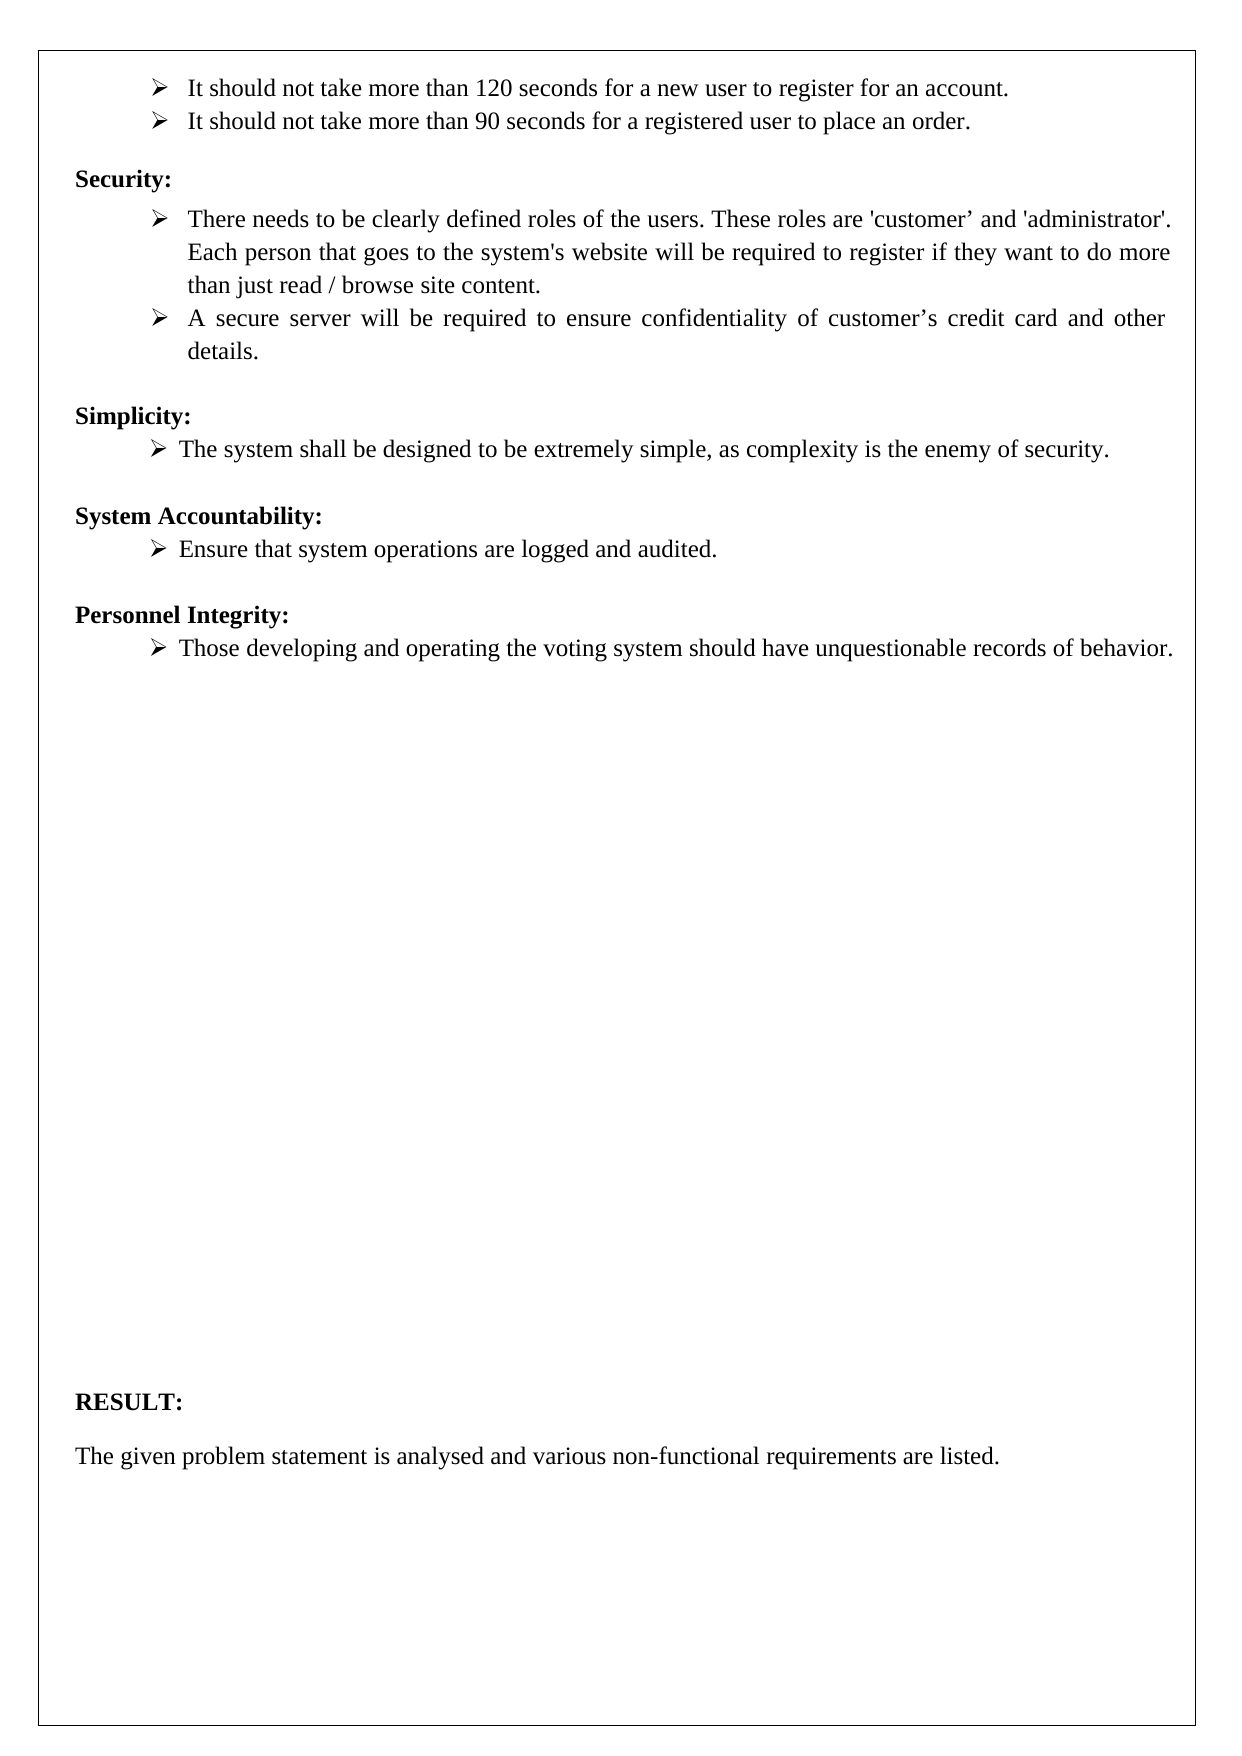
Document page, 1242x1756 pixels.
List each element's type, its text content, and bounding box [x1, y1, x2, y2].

subtitle Personnel Integrity: [75, 600, 1195, 628]
list Those developing and operating the voting system should have unquestionable records of behavior. [149, 633, 1195, 661]
subtitle Security: [75, 164, 1195, 193]
subtitle Simplicity: [75, 401, 1195, 430]
list It should not take more than 90 seconds for a registered user to place an order. [150, 106, 1195, 134]
list A secure server will be required to ensure confidentiality of customer’s credit card and other details. [150, 303, 1166, 364]
subtitle System Accountability: [75, 501, 1195, 529]
subtitle RESULT: [75, 1387, 1195, 1416]
text The given problem statement is analysed and various non-functional requirements are listed. [75, 1441, 1195, 1470]
list There needs to be clearly defined roles of the users. These roles are 'customer’ and 'administrator'. Each person that goes to the system's website will be required to register if they want to do more than just read / browse site content. [150, 204, 1172, 298]
list Ensure that system operations are logged and audited. [149, 534, 1195, 562]
list The system shall be designed to be extremely simple, as complexity is the enemy of security. [149, 434, 1195, 463]
list It should not take more than 120 seconds for a new user to register for an account. [150, 73, 1195, 102]
